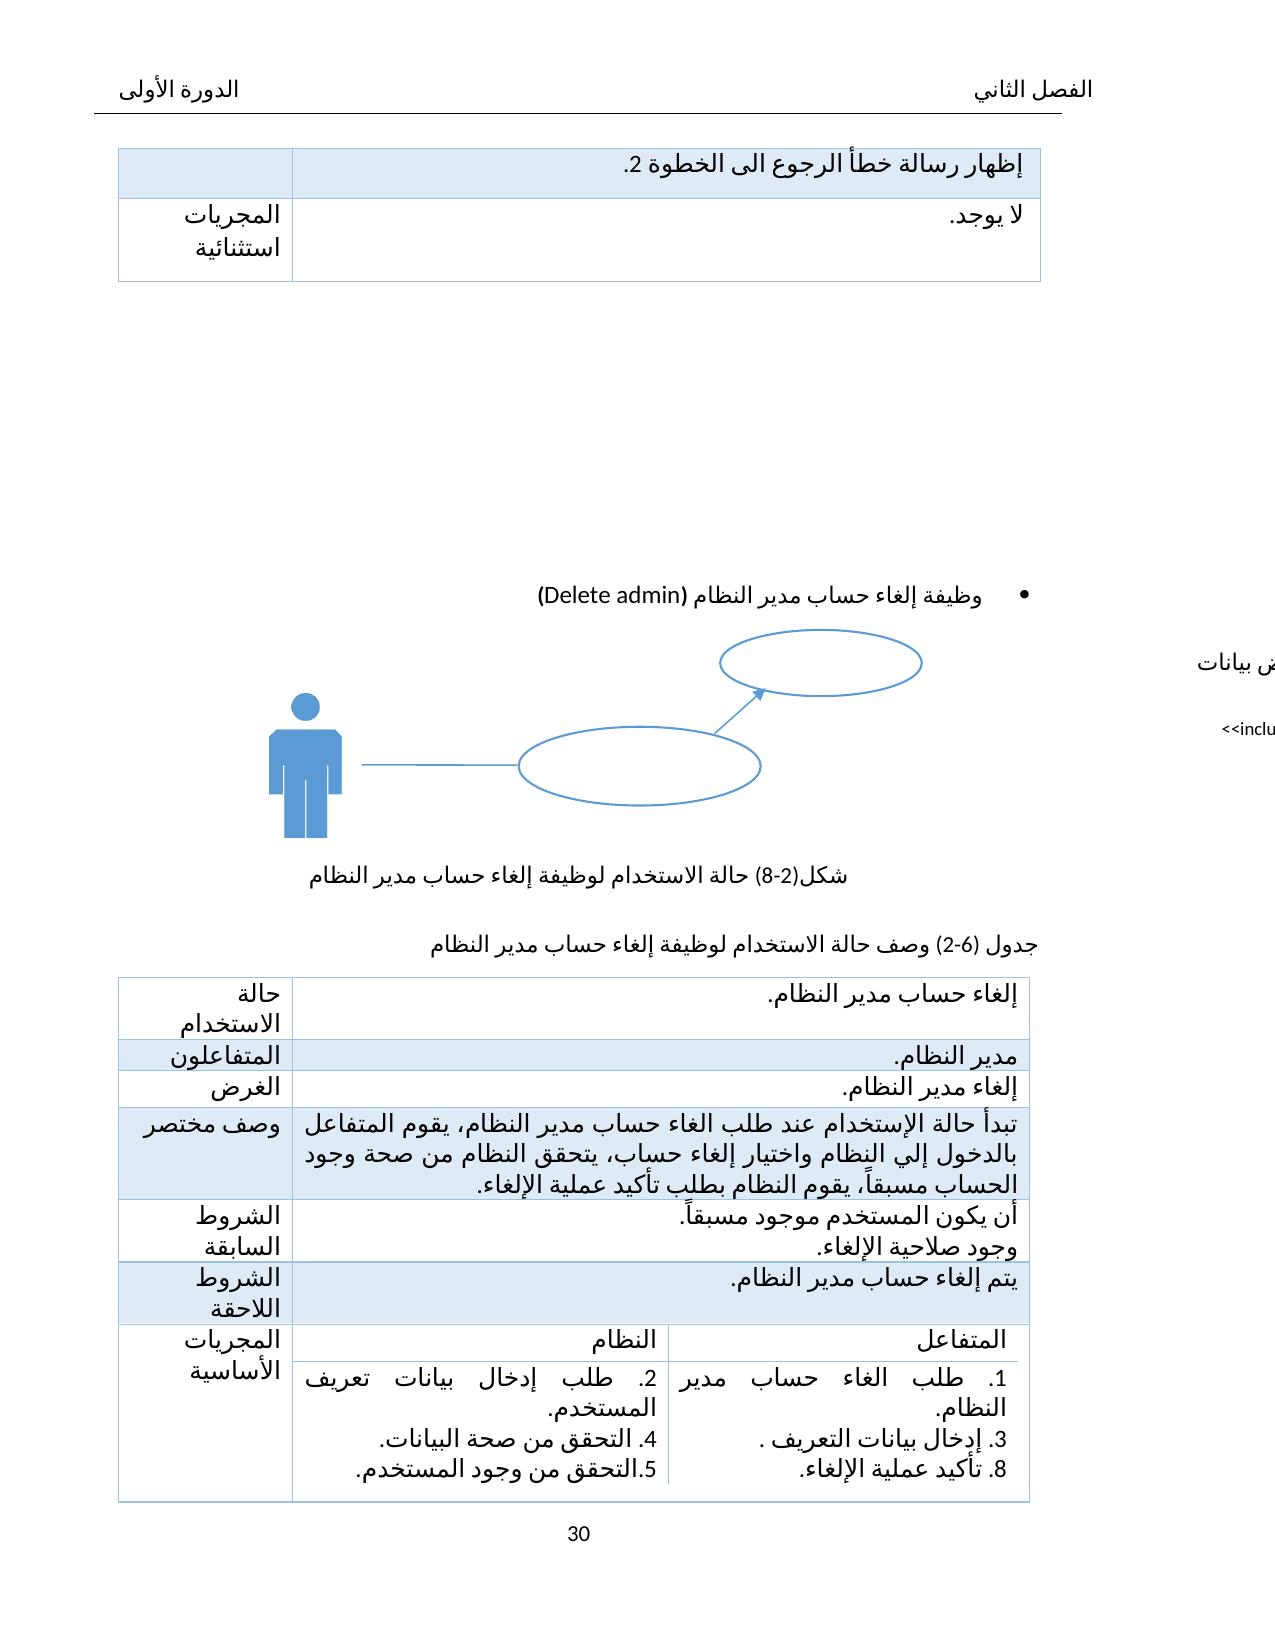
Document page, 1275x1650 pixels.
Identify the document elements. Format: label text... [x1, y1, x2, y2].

table_cell المجريات الأساسية [119, 1325, 292, 1501]
table_cell يتم إلغاء حساب مدير النظام. [293, 1263, 1029, 1323]
table_cell مدير النظام. [293, 1040, 1029, 1070]
table_cell المجريات البديلة [119, 149, 292, 198]
text شكل(2-8) حالة الاستخدام لوظيفة إلغاء حساب مدير النظام [118, 629, 1039, 889]
table_cell تبدأ حالة الإستخدام عند طلب الغاء حساب مدير النظام، يقوم المتفاعل بالدخول إلي النظام واختيار إلغاء حساب، يتحقق النظام من صحة وجود الحساب مسبقاً، يقوم النظام بطلب تأكيد عملية الإلغاء. [293, 1108, 1029, 1199]
picture [262, 691, 344, 840]
list وظيفة إلغاء حساب مدير النظام (Delete admin) [118, 580, 1020, 610]
table_cell المجريات استثنائية [119, 199, 292, 281]
table_cell إلغاء مدير النظام. [293, 1071, 1029, 1107]
table_header حالة الاستخدام [119, 978, 292, 1039]
table_cell أن يكون المستخدم موجود مسبقاً. وجود صلاحية الإلغاء. [293, 1200, 1029, 1261]
table_cell المتفاعلون [119, 1040, 292, 1070]
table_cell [293, 149, 1040, 198]
table_cell الغرض [119, 1071, 292, 1107]
table_header إلغاء حساب مدير النظام. [293, 978, 1029, 1039]
table_cell وصف مختصر [119, 1108, 292, 1199]
table_cell لا يوجد. [293, 199, 1040, 281]
table_cell [293, 1325, 1029, 1501]
table_cell الشروط السابقة [119, 1200, 292, 1261]
text جدول (6-2) وصف حالة الاستخدام لوظيفة إلغاء حساب مدير النظام [118, 930, 1039, 958]
table_cell الشروط اللاحقة [119, 1263, 292, 1323]
